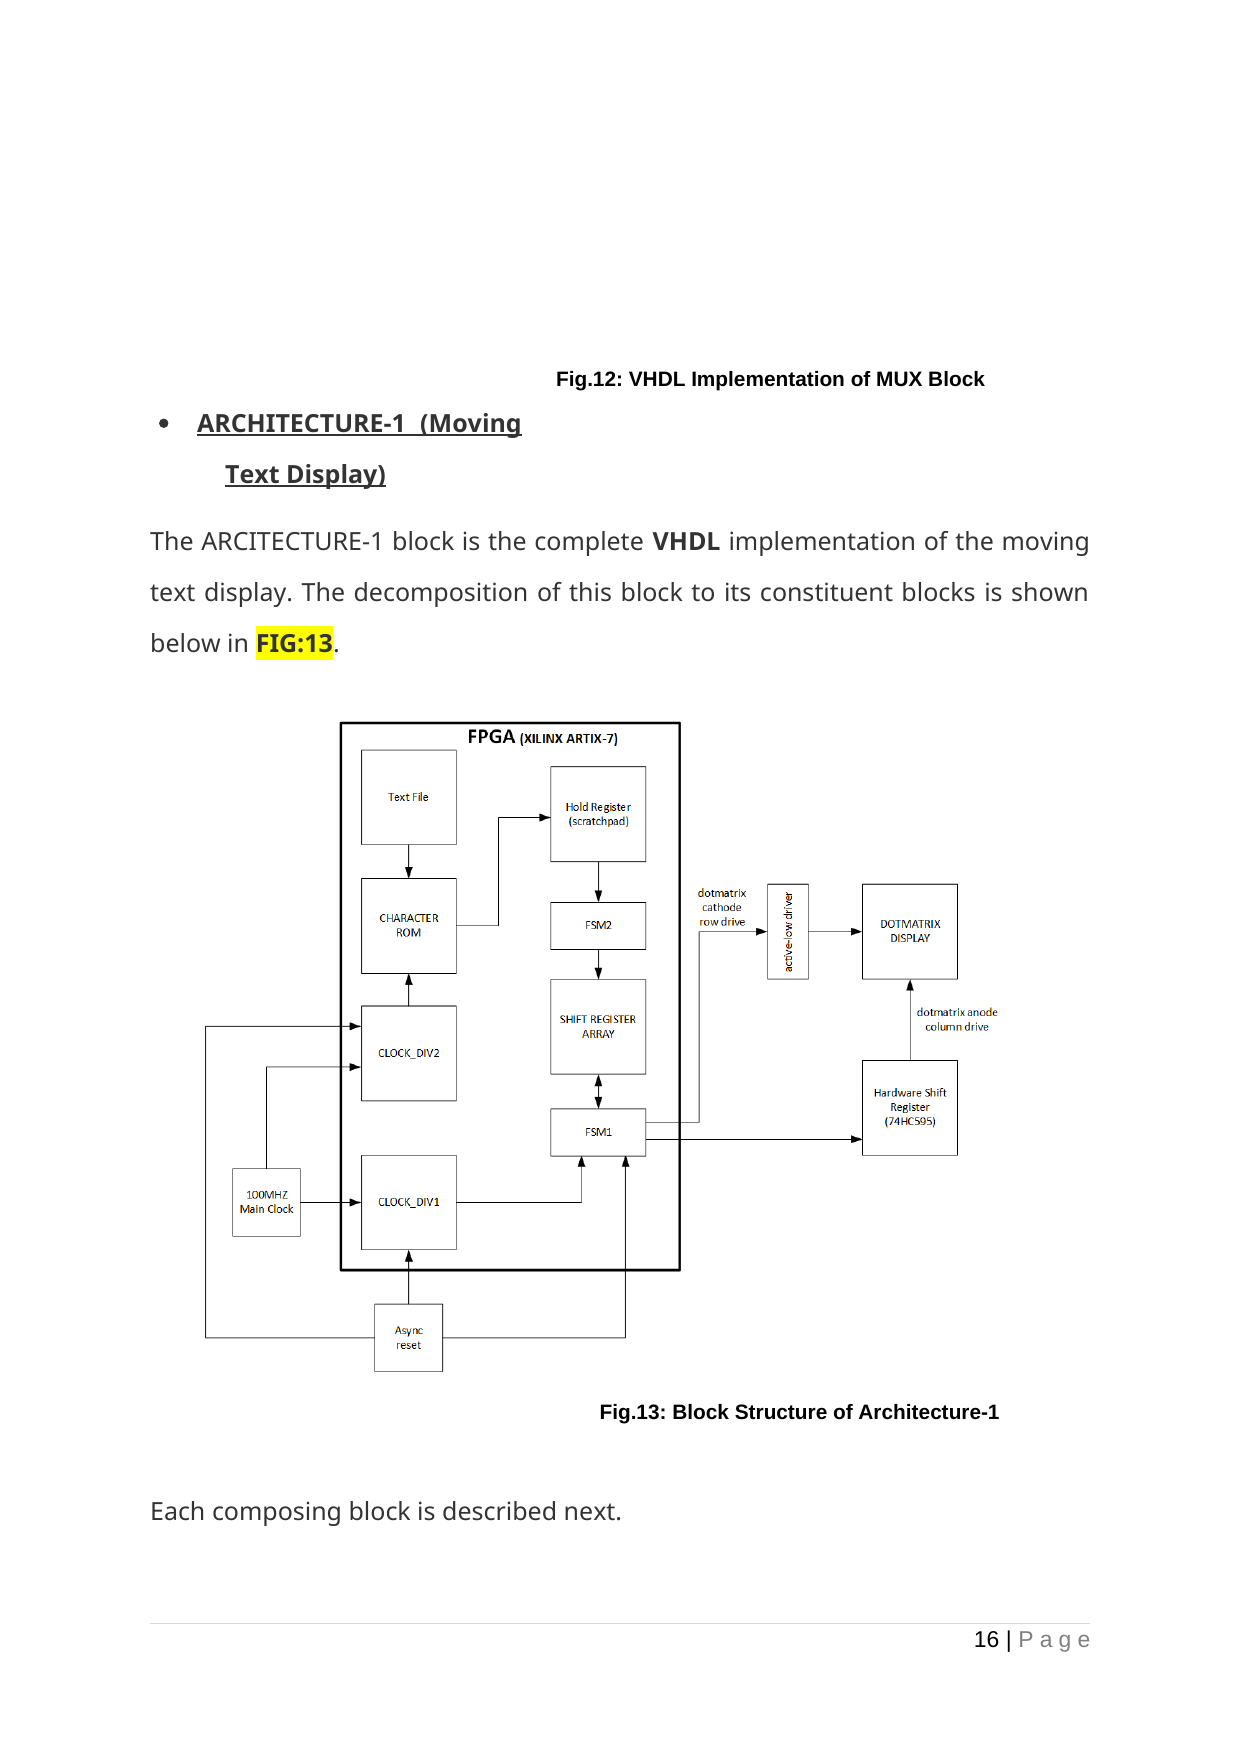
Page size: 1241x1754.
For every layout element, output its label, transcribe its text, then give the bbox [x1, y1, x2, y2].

text Each composing block is described next. [150, 1494, 1090, 1528]
list ARCHITECTURE-1 (Moving Text Display) [159, 405, 1090, 490]
text The ARCITECTURE-1 block is the complete VHDL implementation of the moving text display. The decomposition of this block to its constituent blocks is shown below in FIG:13. [150, 524, 1090, 660]
picture [204, 717, 1007, 1372]
